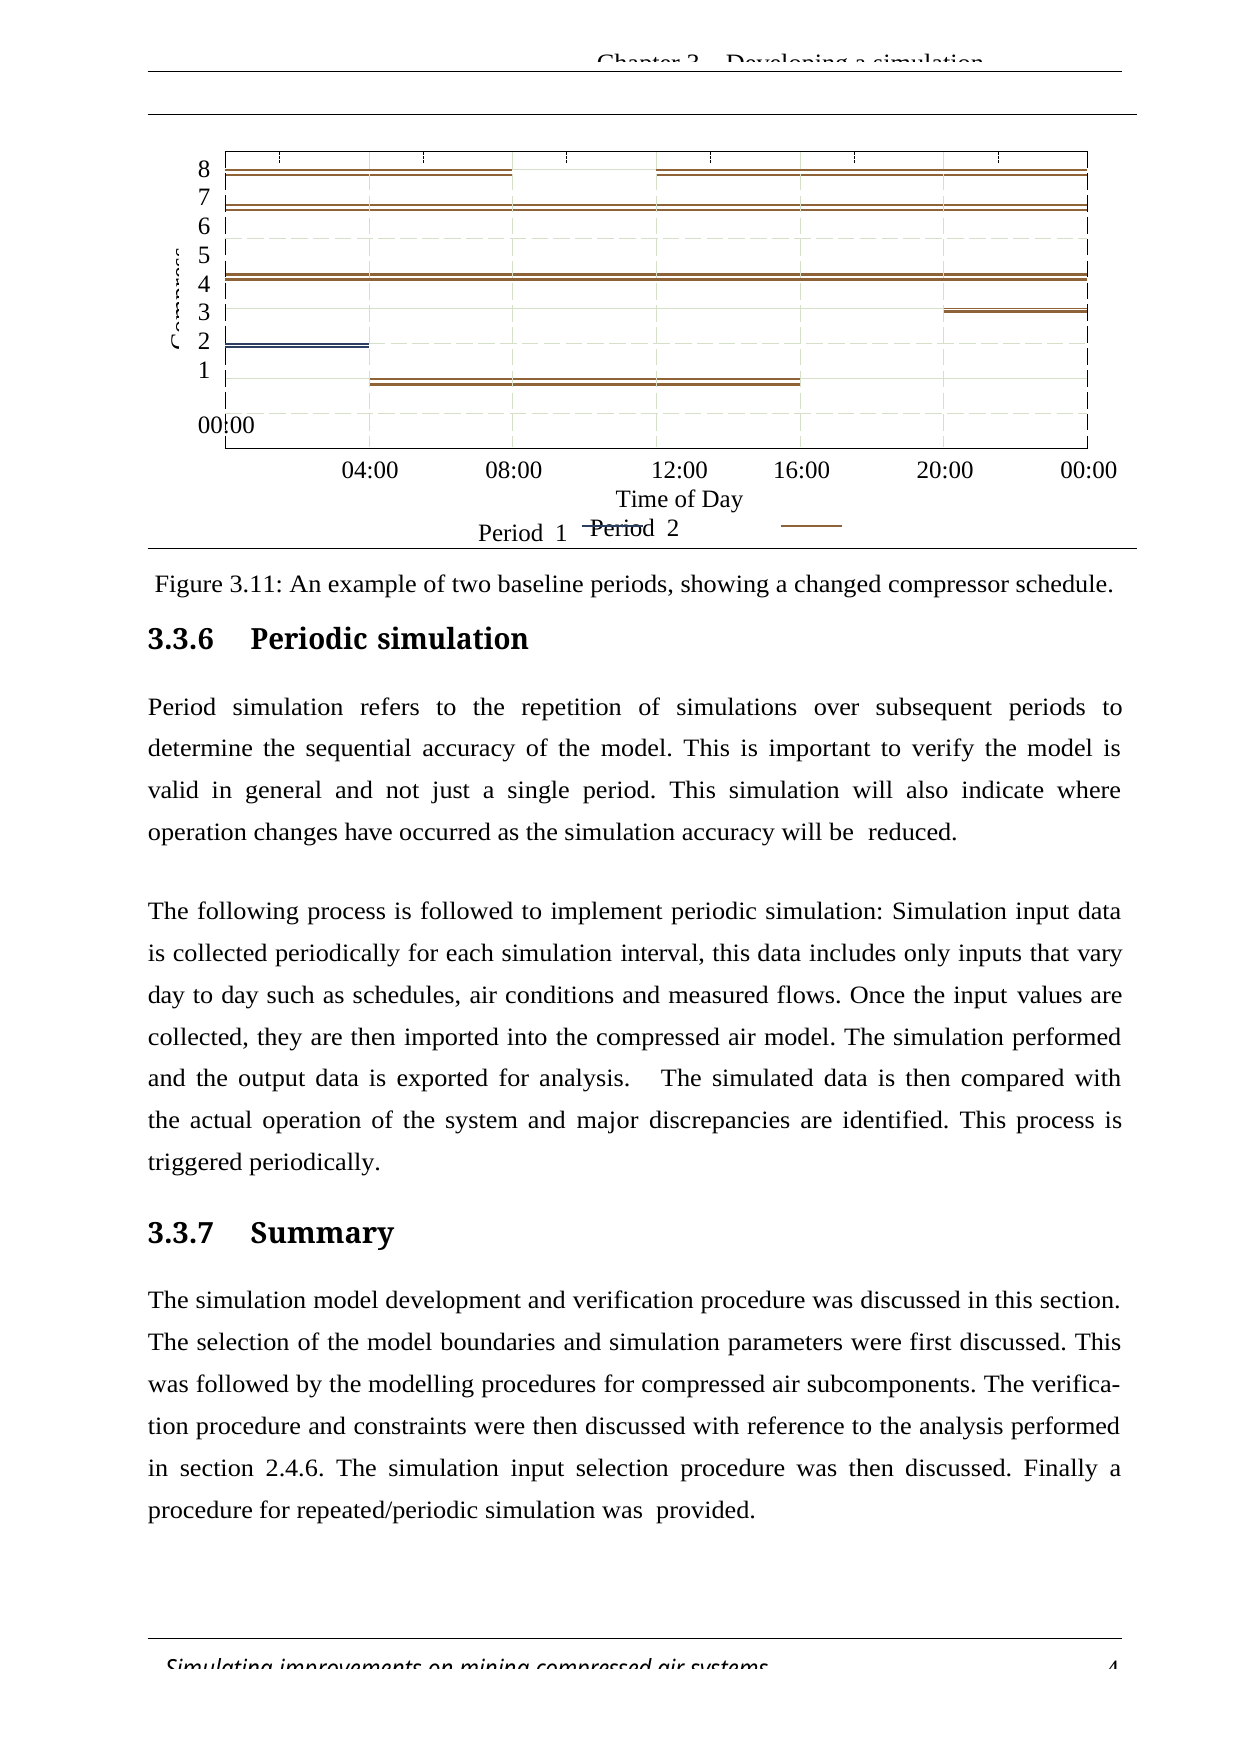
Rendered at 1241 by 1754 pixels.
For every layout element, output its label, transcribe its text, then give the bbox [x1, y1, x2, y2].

table_cell [225, 348, 369, 378]
table_header [370, 152, 512, 168]
table_cell [225, 211, 369, 238]
table_cell [800, 176, 943, 203]
table_cell [225, 309, 369, 343]
table_cell [944, 238, 1087, 273]
table_cell [369, 238, 512, 273]
table_header [944, 152, 1087, 168]
table_cell [369, 211, 512, 238]
subtitle Periodic simulation [148, 618, 1240, 658]
table_cell [944, 379, 1087, 413]
table_cell [369, 281, 512, 308]
table_header [513, 152, 656, 168]
table_cell [800, 413, 943, 447]
table_cell [656, 176, 800, 203]
text The simulation model development and verification procedure was discussed in this section. The selection of the model boundaries and simulation parameters were first discussed. This was followed by the modelling procedures for compressed air subcomponents. The verifica- tion procedure and constraints were then discussed with reference to the analysis performed in section 2.4.6. The simulation input selection procedure was then discussed. Finally a procedure for repeated/periodic simulation was provided. [148, 1285, 1122, 1523]
table_header [226, 152, 369, 168]
table_cell [800, 379, 943, 413]
table_cell [944, 211, 1087, 238]
table_cell [944, 413, 1087, 447]
table_cell [512, 413, 656, 447]
table_cell [369, 343, 512, 378]
table_cell [369, 413, 512, 447]
table_cell [656, 343, 800, 378]
table_cell [944, 281, 1087, 308]
table_cell [512, 309, 656, 343]
table_cell [656, 309, 800, 343]
table_cell [800, 343, 943, 378]
table_cell [369, 309, 512, 343]
text Figure 3.11: An example of two baseline periods, showing a changed compressor schedule. [154, 569, 1240, 597]
table_cell [944, 176, 1087, 203]
table_header [657, 152, 800, 168]
table_cell [800, 281, 943, 308]
text Period simulation refers to the repetition of simulations over subsequent periods to determine the sequential accuracy of the model. This is important to verify the model is valid in general and not just a single period. This simulation will also indicate where operation changes have occurred as the simulation accuracy will be reduced. [148, 692, 1122, 846]
table_cell [800, 211, 943, 238]
table_cell [225, 281, 369, 308]
table_cell [512, 170, 656, 203]
table_cell [225, 238, 369, 273]
table_cell [512, 238, 656, 273]
table_cell [800, 238, 943, 273]
table_header [801, 152, 943, 168]
table_cell [369, 386, 512, 413]
table_cell [512, 211, 656, 238]
table_cell [225, 379, 369, 413]
table_cell [944, 313, 1087, 343]
table_cell [656, 413, 800, 447]
table_cell [656, 238, 800, 273]
table_cell [656, 281, 800, 308]
table_cell [369, 176, 512, 203]
text The following process is followed to implement periodic simulation: Simulation input data is collected periodically for each simulation interval, this data includes only inputs that vary day to day such as schedules, air conditions and measured flows. Once the input values are collected, they are then imported into the compressed air model. The simulation performed and the output data is exported for analysis. The simulated data is then compared with the actual operation of the system and major discrepancies are identified. This process is triggered periodically. [148, 896, 1122, 1176]
subtitle Summary [148, 1212, 1240, 1252]
table_cell [512, 343, 656, 378]
table_cell [656, 211, 800, 238]
table_cell [225, 176, 369, 203]
table_cell [512, 281, 656, 308]
table_cell [944, 343, 1087, 378]
table_cell [800, 309, 943, 343]
table_cell [225, 413, 369, 447]
table_cell [512, 386, 656, 413]
table_cell [656, 386, 800, 413]
